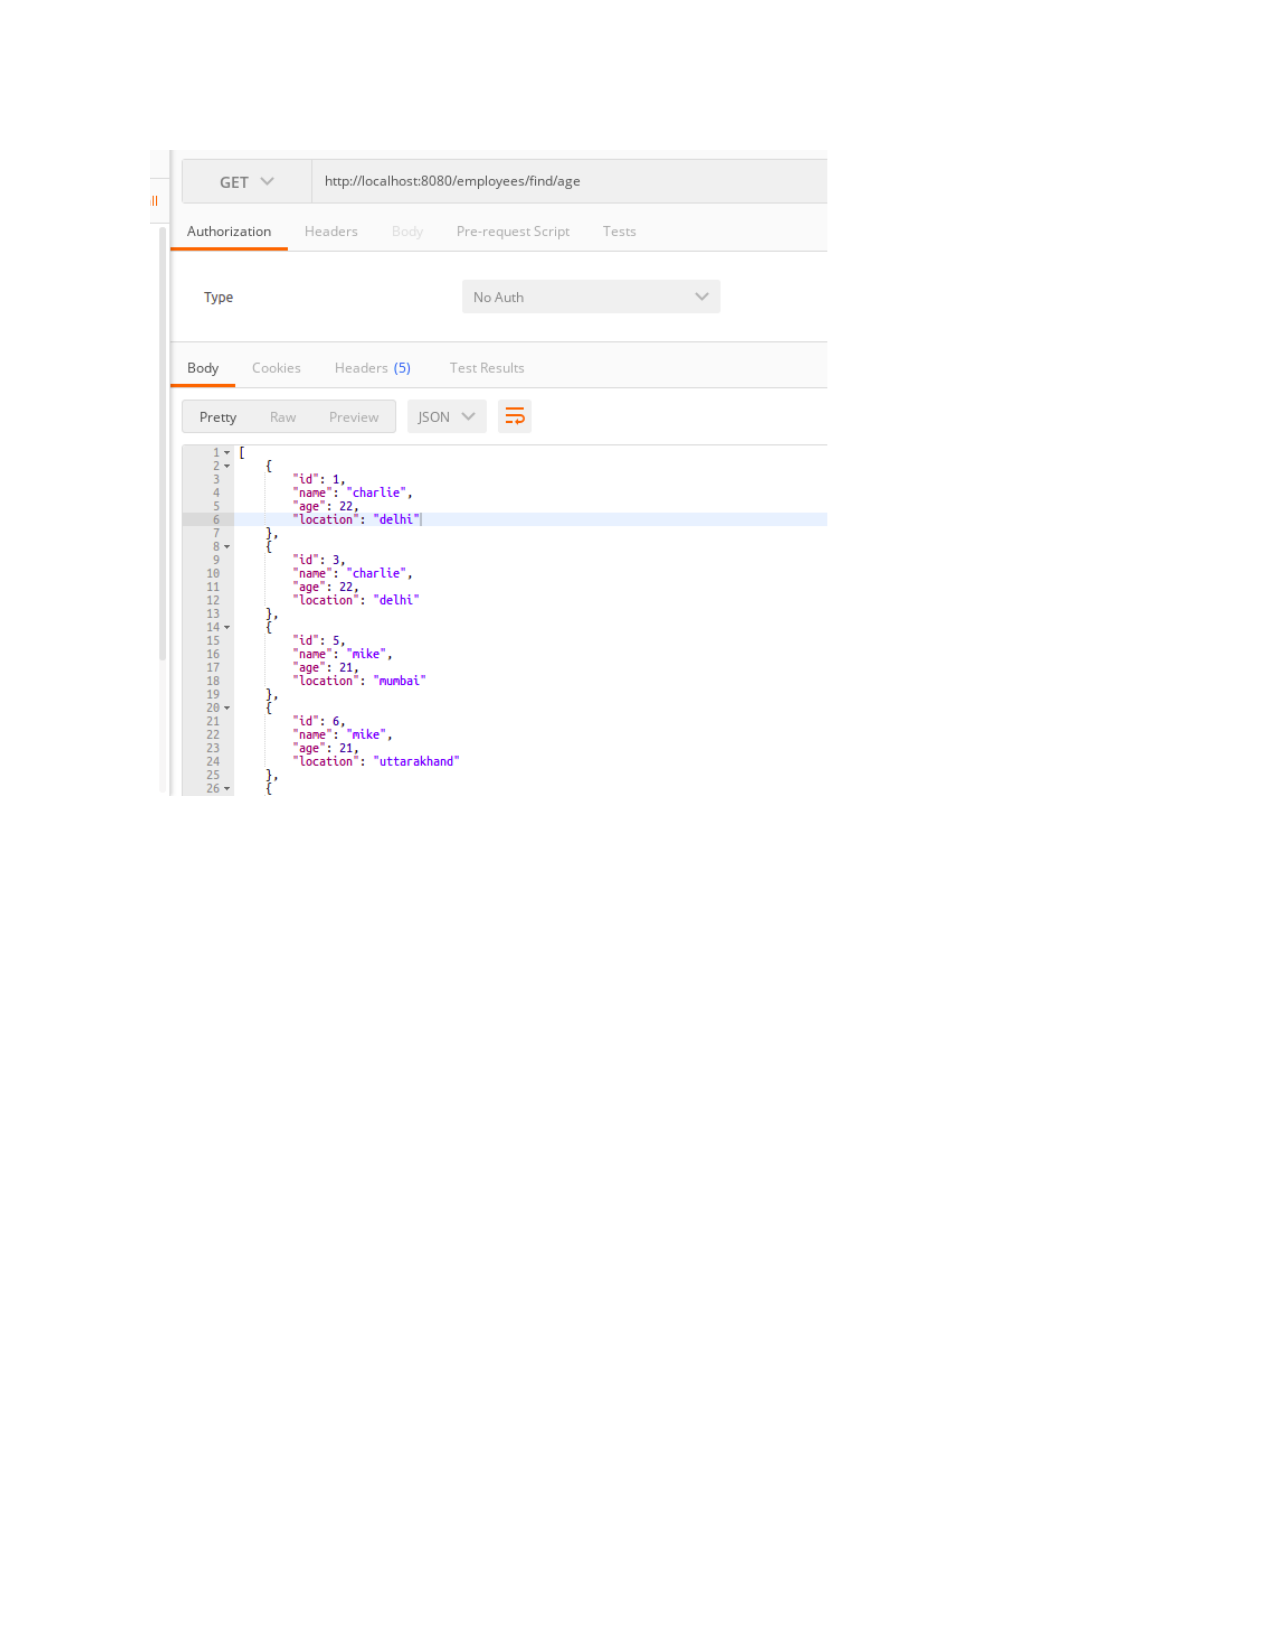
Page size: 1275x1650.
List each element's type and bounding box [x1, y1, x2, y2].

picture [150, 150, 828, 796]
